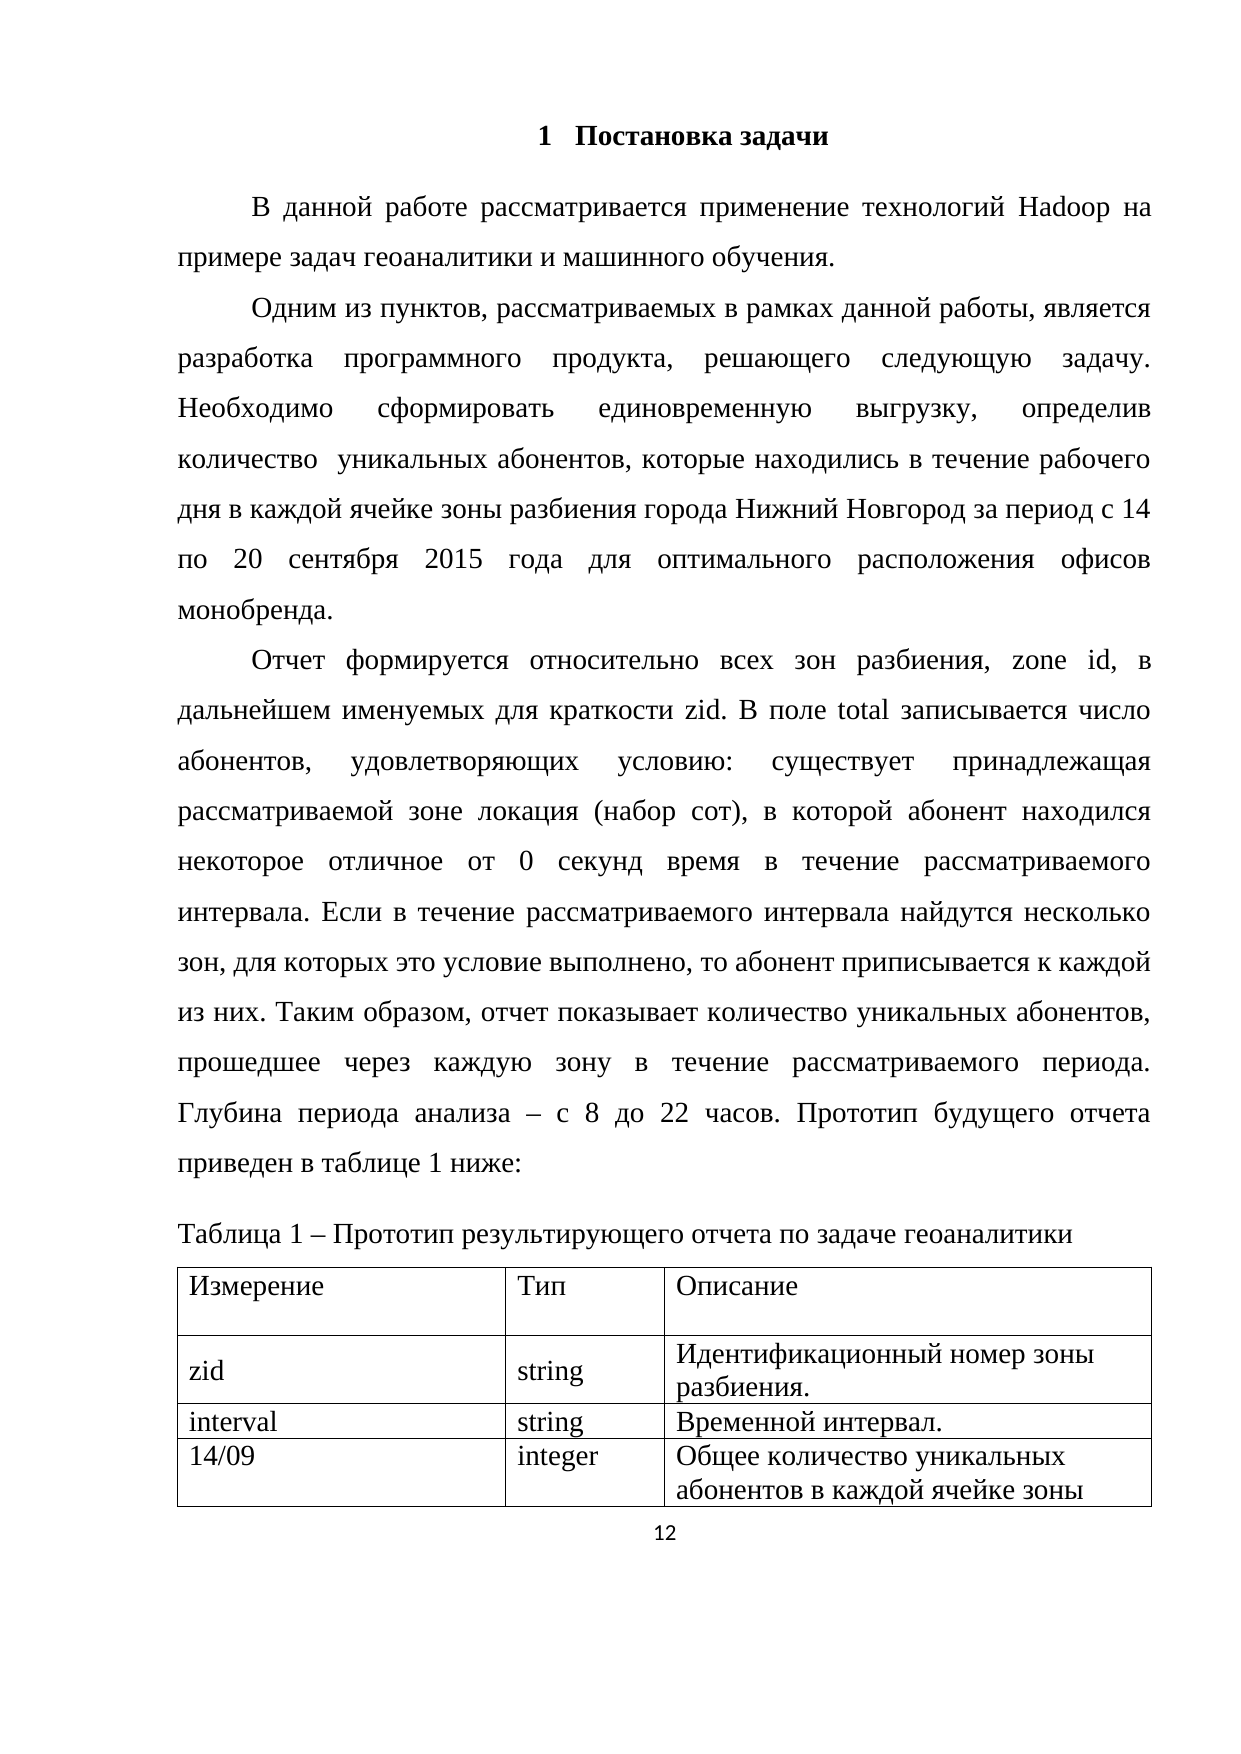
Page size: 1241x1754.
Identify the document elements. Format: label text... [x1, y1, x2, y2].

table_cell 14/09 [178, 1439, 505, 1506]
text Отчет формируется относительно всех зон разбиения, zone id, в дальнейшем именуемых для краткости zid. В поле total записывается число абонентов, удовлетворяющих условию: существует принадлежащая рассматриваемой зоне локация (набор сот), в которой абонент находился некоторое отличное от 0 секунд время в течение рассматриваемого интервала. Если в течение рассматриваемого интервала найдутся несколько зон, для которых это условие выполнено, то абонент приписывается к каждой из них. Таким образом, отчет показывает количество уникальных абонентов, прошедшее через каждую зону в течение рассматриваемого периода. Глубина периода анализа – с 8 до 22 часов. Прототип будущего отчета приведен в таблице 1 ниже: [177, 642, 1152, 1179]
text Таблица 1 – Прототип результирующего отчета по задаче геоаналитики [177, 1216, 1152, 1250]
table_cell string [506, 1336, 664, 1403]
table_cell integer [506, 1439, 664, 1506]
table_header Измерение [178, 1268, 505, 1335]
table_cell interval [178, 1404, 505, 1437]
table_cell zid [178, 1336, 505, 1403]
list Постановка задачи [215, 118, 1152, 152]
table_cell Временной интервал. [665, 1404, 1151, 1437]
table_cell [665, 1439, 1151, 1506]
table_header Описание [665, 1268, 1151, 1335]
text В данной работе рассматривается применение технологий Hadoop на примере задач геоаналитики и машинного обучения. [177, 189, 1152, 273]
table_cell Идентификационный номер зоны разбиения. [665, 1336, 1151, 1403]
table_cell string [506, 1404, 664, 1437]
table_header Тип [506, 1268, 664, 1335]
text Одним из пунктов, рассматриваемых в рамках данной работы, является разработка программного продукта, решающего следующую задачу. Необходимо сформировать единовременную выгрузку, определив количество уникальных абонентов, которые находились в течение рабочего дня в каждой ячейке зоны разбиения города Нижний Новгород за период с 14 по 20 сентября 2015 года для оптимального расположения офисов монобренда. [177, 290, 1152, 625]
